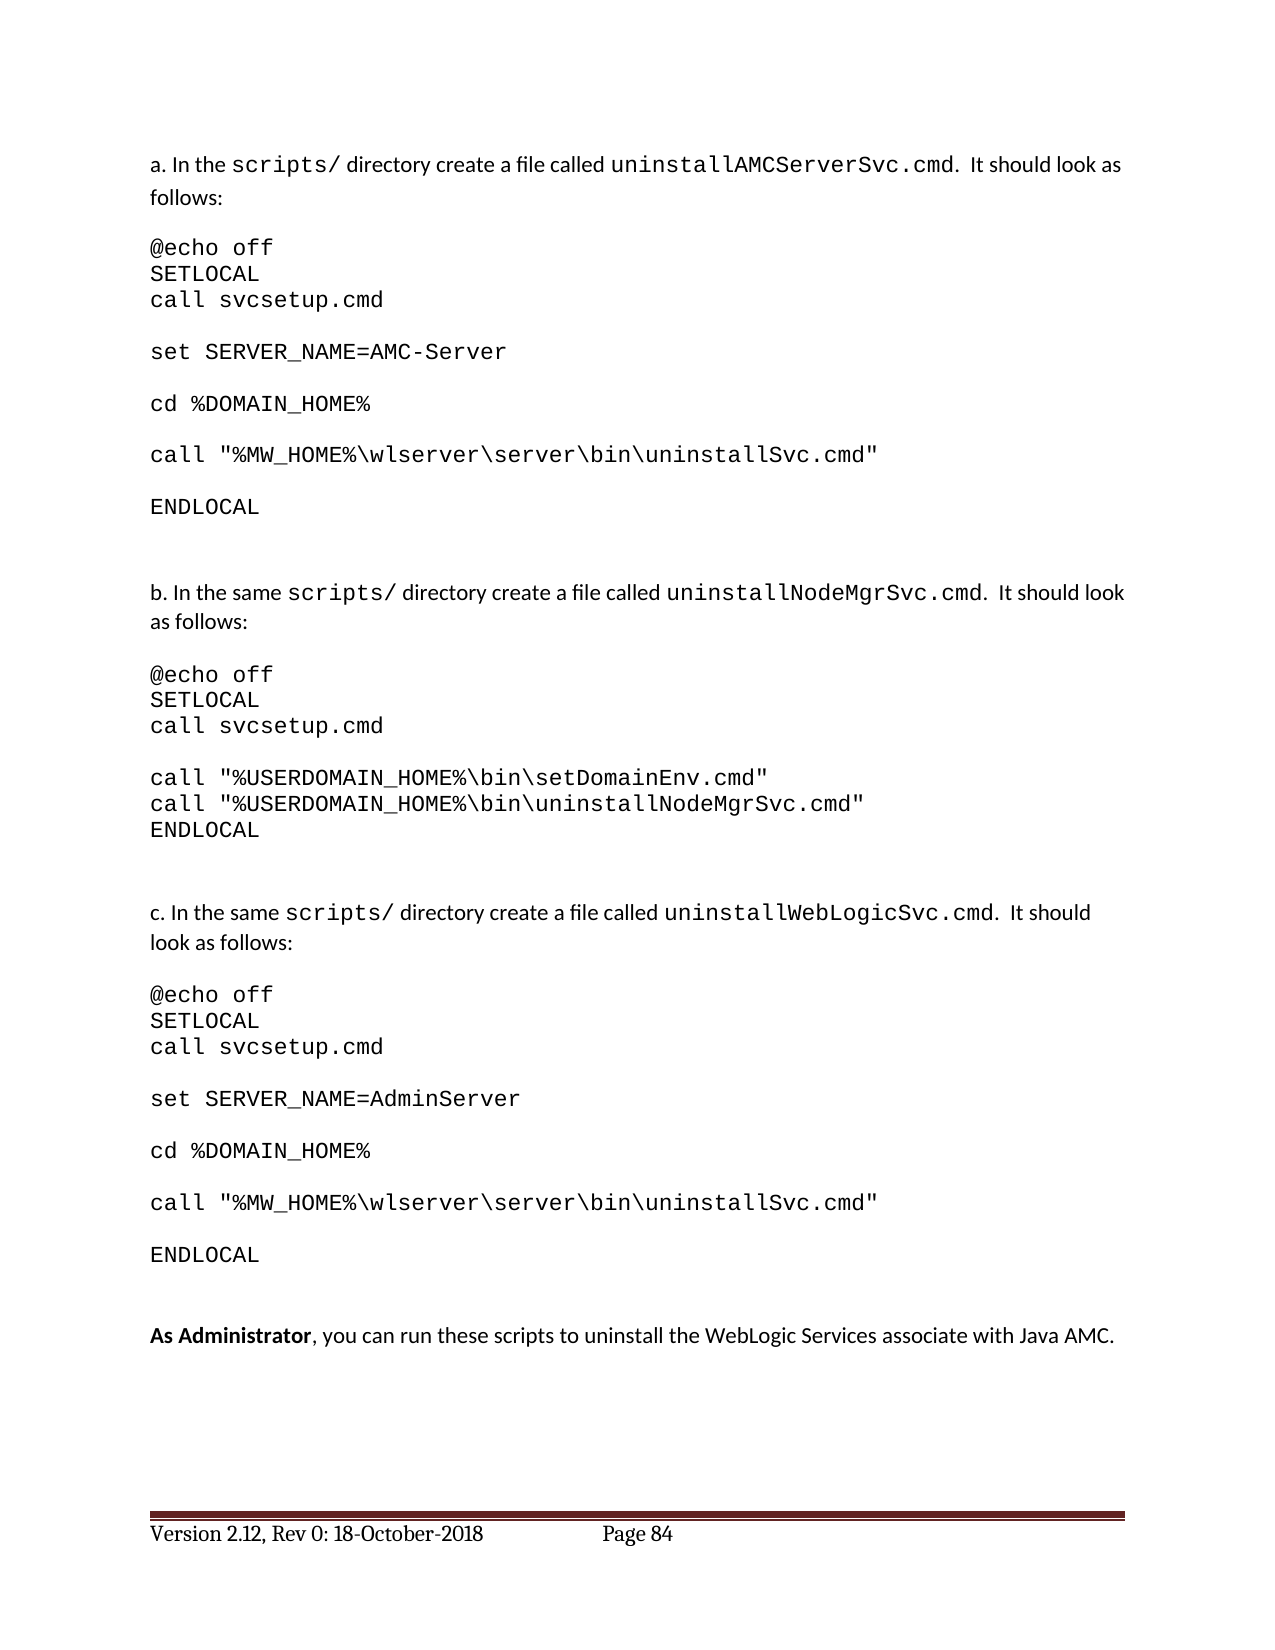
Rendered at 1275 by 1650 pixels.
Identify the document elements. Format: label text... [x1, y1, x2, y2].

text call "%USERDOMAIN_HOME%\bin\uninstallNodeMgrSvc.cmd" [150, 793, 1125, 818]
text @echo off [150, 984, 1125, 1009]
text call "%MW_HOME%\wlserver\server\bin\uninstallSvc.cmd" [150, 444, 1125, 470]
text SETLOCAL [150, 262, 1125, 288]
text call svcsetup.cmd [150, 288, 1125, 314]
text cd %DOMAIN_HOME% [150, 392, 1125, 418]
text As Administrator, you can run these scripts to uninstall the WebLogic Services associate with Java AMC. [150, 1321, 1125, 1349]
text b. In the same scripts/ directory create a file called uninstallNodeMgrSvc.cmd. It should look as follows: [150, 578, 1125, 635]
text set SERVER_NAME=AMC-Server [150, 340, 1125, 366]
text @echo off [150, 663, 1125, 689]
text call "%USERDOMAIN_HOME%\bin\setDomainEnv.cmd" [150, 767, 1125, 793]
text cd %DOMAIN_HOME% [150, 1139, 1125, 1165]
text SETLOCAL [150, 1009, 1125, 1036]
text ENDLOCAL [150, 1243, 1125, 1269]
text SETLOCAL [150, 689, 1125, 715]
text ENDLOCAL [150, 818, 1125, 844]
text @echo off [150, 236, 1125, 262]
text c. In the same scripts/ directory create a file called uninstallWebLogicSvc.cmd. It should look as follows: [150, 898, 1125, 956]
text ENDLOCAL [150, 496, 1125, 522]
text set SERVER_NAME=AdminServer [150, 1087, 1125, 1113]
text a. In the scripts/ directory create a file called uninstallAMCServerSvc.cmd. It should look as follows: [150, 150, 1125, 211]
text call "%MW_HOME%\wlserver\server\bin\uninstallSvc.cmd" [150, 1191, 1125, 1217]
text call svcsetup.cmd [150, 715, 1125, 741]
text call svcsetup.cmd [150, 1036, 1125, 1061]
